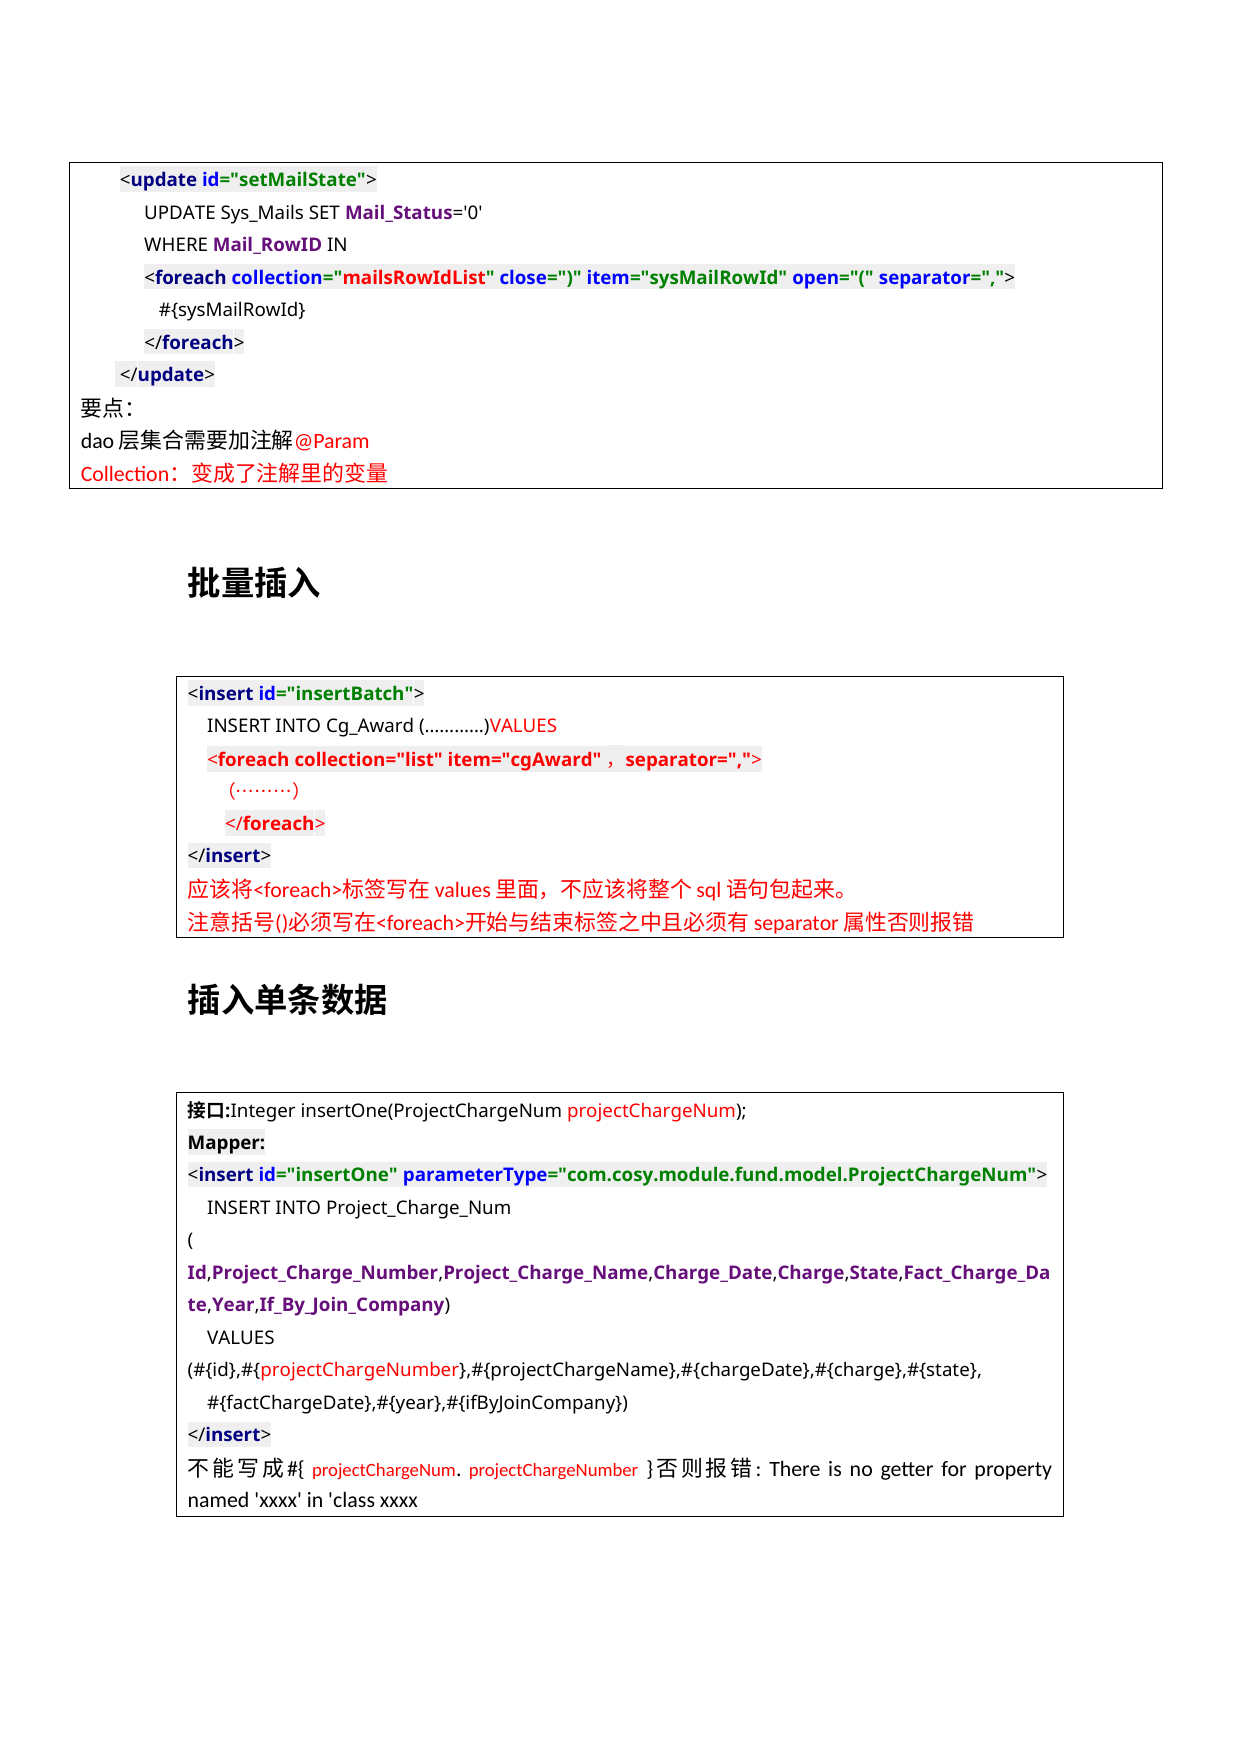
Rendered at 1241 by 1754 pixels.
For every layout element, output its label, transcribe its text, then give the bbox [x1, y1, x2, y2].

subtitle 插入单条数据 [187, 965, 1053, 1030]
table_header <insert id="insertBatch"> INSERT INTO Cg_Award (…………)VALUES <foreach collection="list" item="cgAward" ，separator=","> （………） </foreach> </insert> 应该将<foreach>标签写在 values里面，不应该将整个sql语句包起来。 注意括号()必须写在<foreach>开始与结束标签之中且必须有separator属性否则报错 [177, 677, 1063, 937]
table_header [70, 163, 1162, 488]
subtitle 批量插入 [187, 549, 1053, 614]
table_header 接口:Integer insertOne(ProjectChargeNum projectChargeNum); Mapper: <insert id="insertOne" parameterType="com.cosy.module.fund.model.ProjectChargeNum"> INSERT INTO Project_Charge_Num (Id,Project_Charge_Number,Project_Charge_Name,Charge_Date,Charge,State,Fact_Charge_Date,Year,If_By_Join_Company) VALUES (#{id},#{projectChargeNumber},#{projectChargeName},#{chargeDate},#{charge},#{state}, #{factChargeDate},#{year},#{ifByJoinCompany}) </insert> 不能写成#{ projectChargeNum. projectChargeNumber }否则报错: There is no getter for property named 'xxxx' in 'class xxxx [177, 1093, 1063, 1516]
